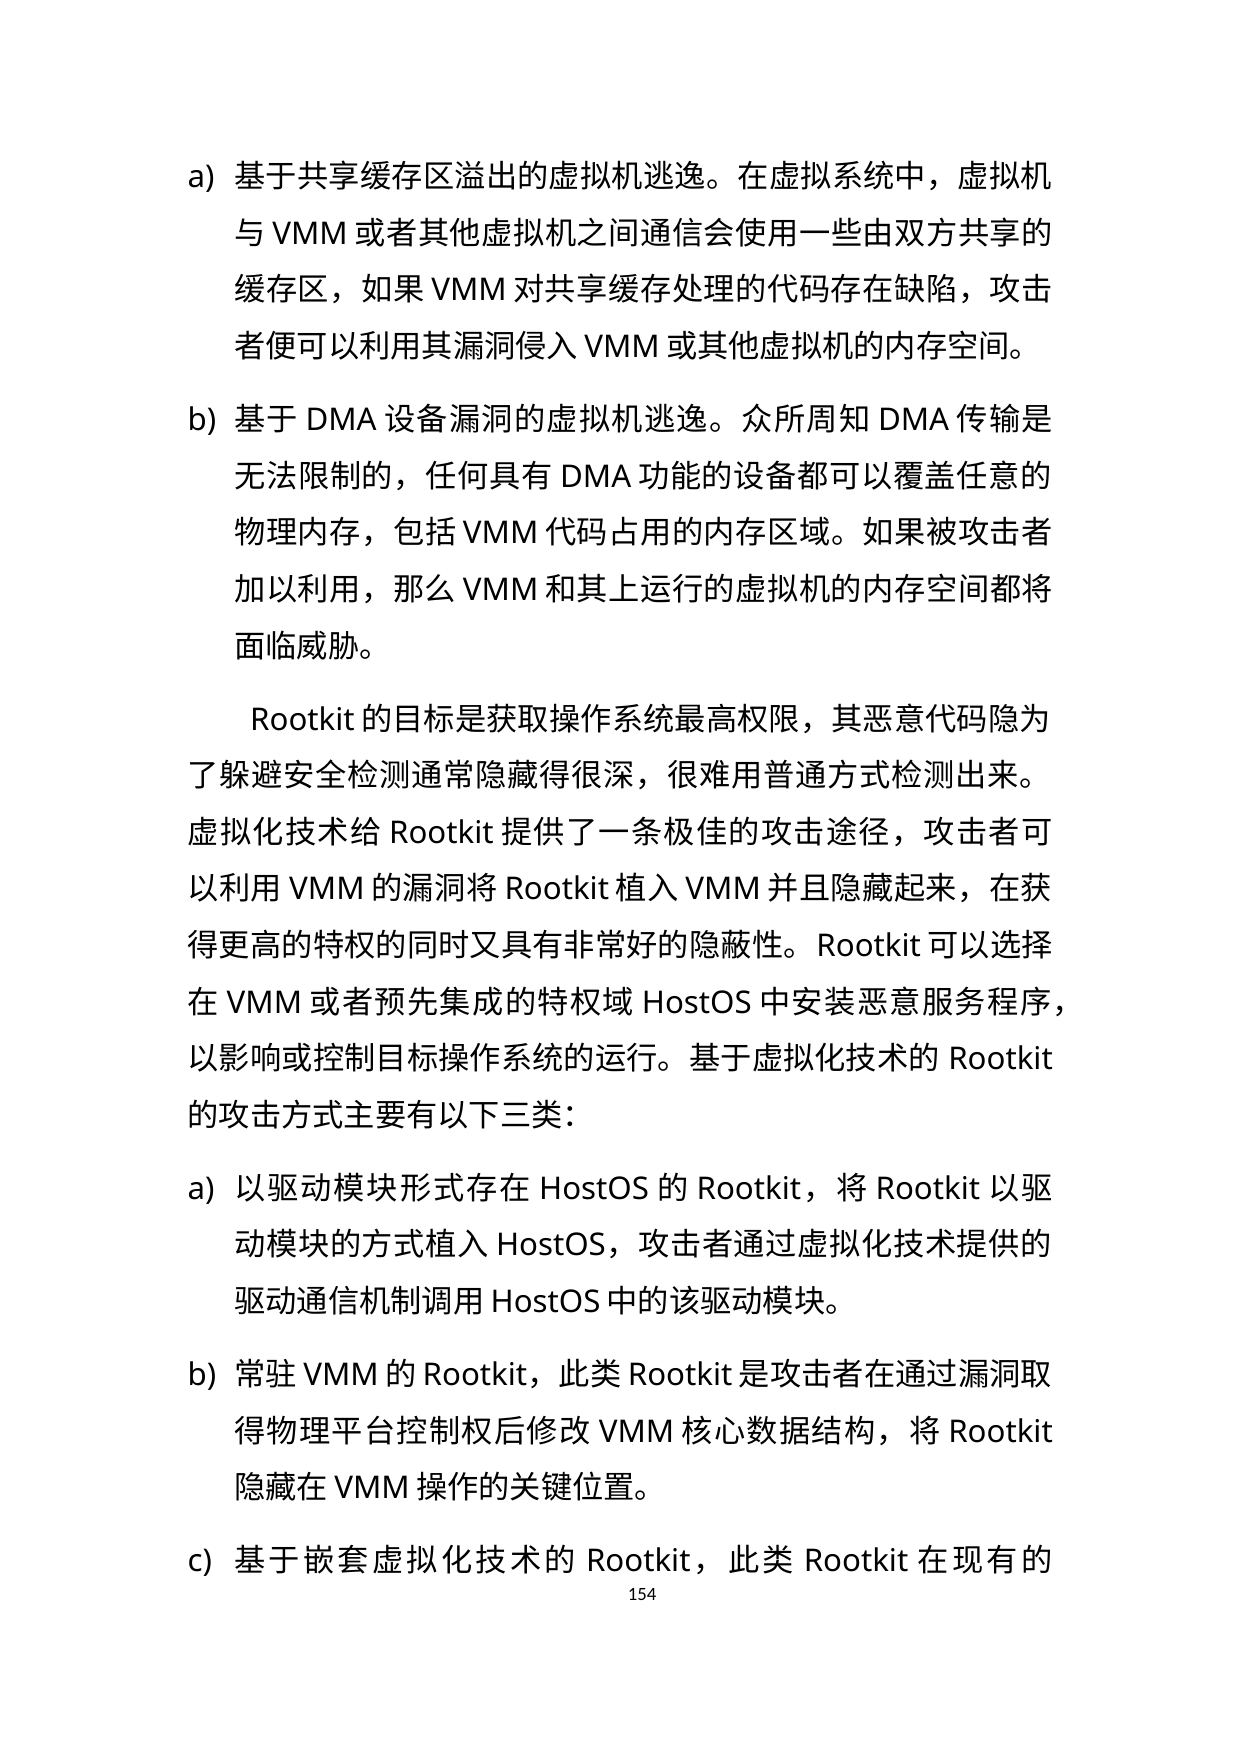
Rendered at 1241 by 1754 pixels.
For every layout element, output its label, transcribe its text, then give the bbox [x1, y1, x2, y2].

list 基于DMA设备漏洞的虚拟机逃逸。众所周知DMA传输是无法限制的，任何具有DMA功能的设备都可以覆盖任意的物理内存，包括VMM代码占用的内存区域。如果被攻击者加以利用，那么VMM和其上运行的虚拟机的内存空间都将面临威胁。 [187, 394, 1053, 666]
text Rootkit的目标是获取操作系统最高权限，其恶意代码隐为了躲避安全检测通常隐藏得很深，很难用普通方式检测出来。虚拟化技术给Rootkit提供了一条极佳的攻击途径，攻击者可以利用VMM的漏洞将Rootkit植入VMM并且隐藏起来，在获得更高的特权的同时又具有非常好的隐蔽性。Rootkit可以选择在VMM或者预先集成的特权域HostOS中安装恶意服务程序，以影响或控制目标操作系统的运行。基于虚拟化技术的Rootkit的攻击方式主要有以下三类： [187, 694, 1053, 1135]
list 常驻VMM的Rootkit，此类Rootkit是攻击者在通过漏洞取得物理平台控制权后修改VMM核心数据结构，将Rootkit隐藏在VMM操作的关键位置。 [187, 1349, 1053, 1508]
list 基于共享缓存区溢出的虚拟机逃逸。在虚拟系统中，虚拟机与VMM或者其他虚拟机之间通信会使用一些由双方共享的缓存区，如果VMM对共享缓存处理的代码存在缺陷，攻击者便可以利用其漏洞侵入VMM或其他虚拟机的内存空间。 [187, 151, 1053, 367]
list 以驱动模块形式存在HostOS的Rootkit，将Rootkit以驱动模块的方式植入HostOS，攻击者通过虚拟化技术提供的驱动通信机制调用HostOS中的该驱动模块。 [187, 1163, 1053, 1322]
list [187, 1536, 1053, 1581]
